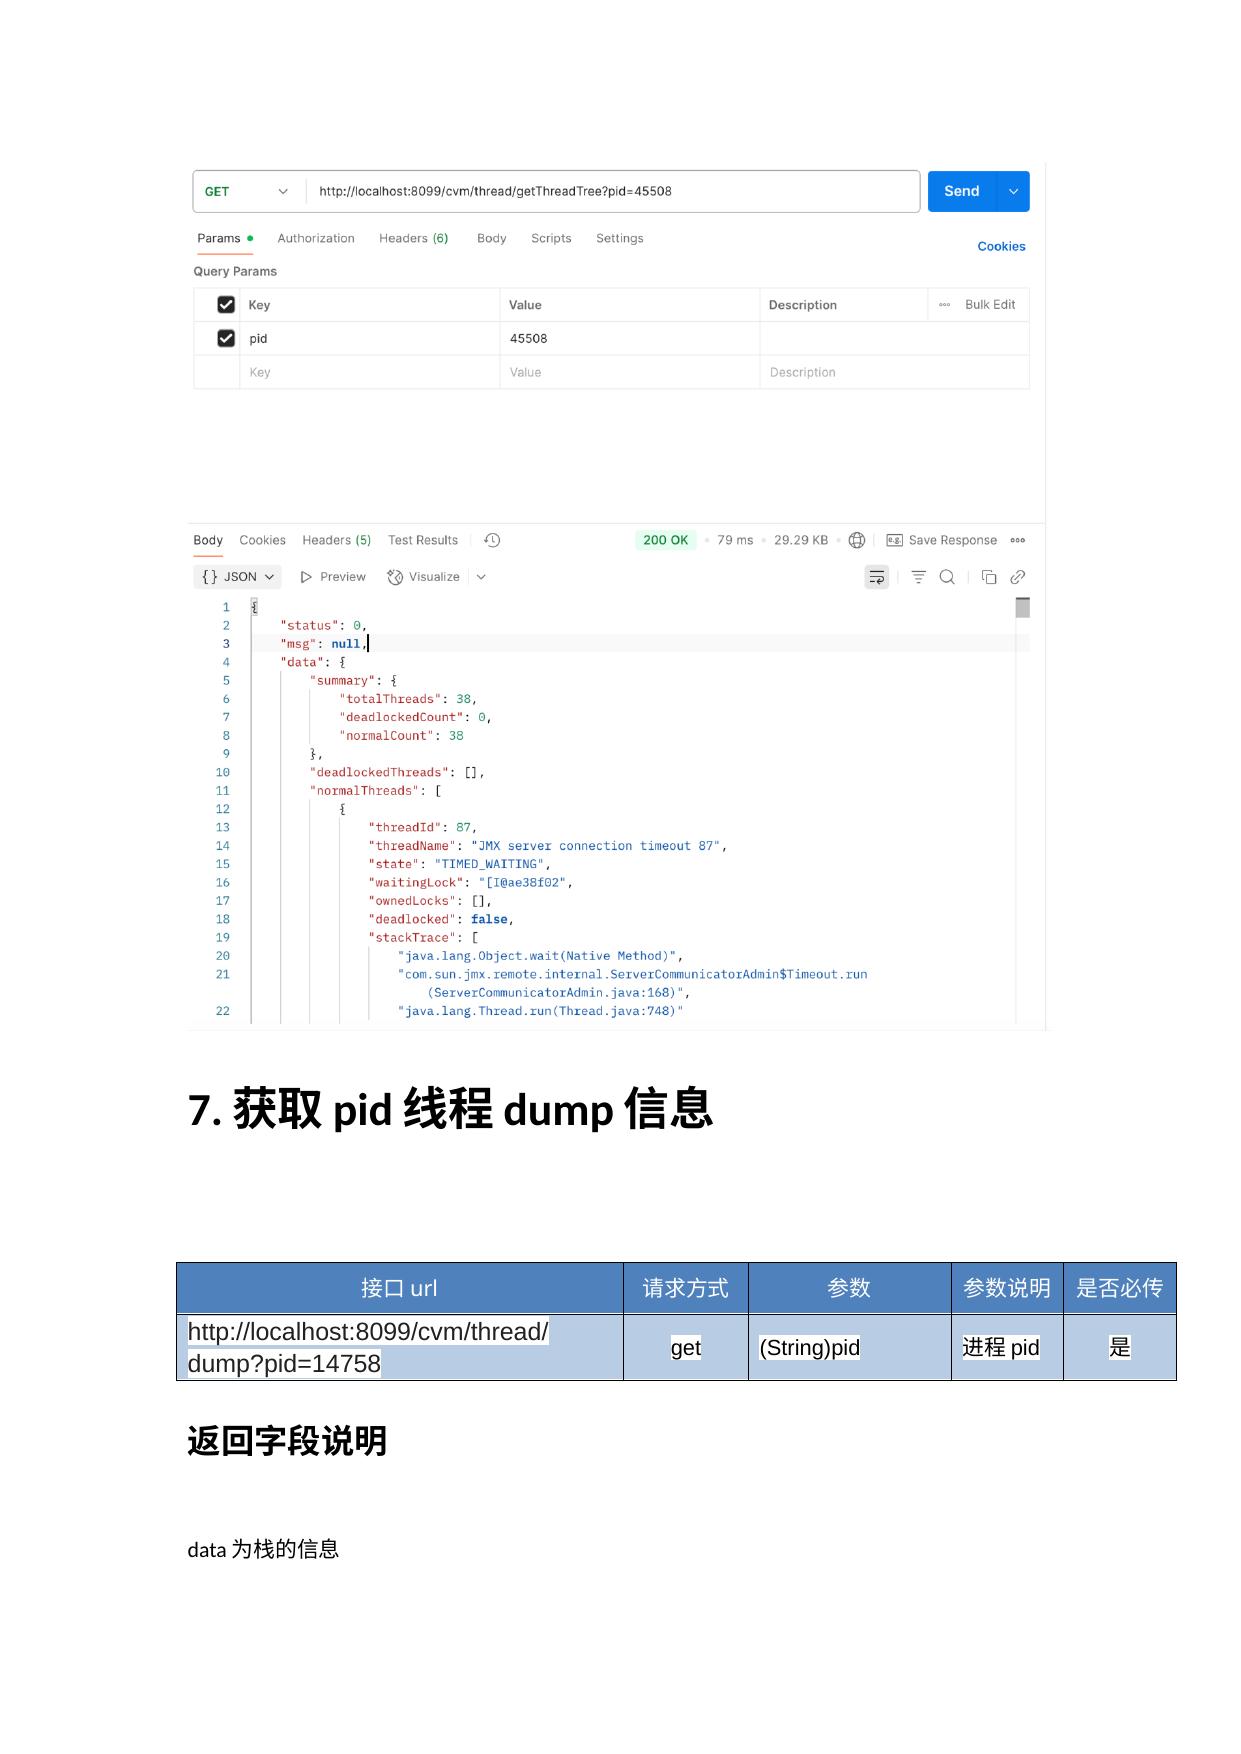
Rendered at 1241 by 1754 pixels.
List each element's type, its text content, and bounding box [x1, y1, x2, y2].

text data为栈的信息 [187, 1532, 1053, 1565]
subtitle 返回字段说明 [187, 1408, 1053, 1473]
table_cell http://localhost:8099/cvm/thread/dump?pid=14758 [177, 1315, 623, 1379]
table_header 参数说明 [952, 1263, 1063, 1313]
table_header 接口url [177, 1263, 623, 1313]
table_cell get [624, 1315, 748, 1379]
table_cell 是 [1064, 1315, 1176, 1379]
table_header 参数 [749, 1263, 951, 1313]
table_header 是否必传 [1064, 1263, 1176, 1313]
table_cell (String)pid [749, 1315, 951, 1379]
subtitle 获取pid线程dump信息 [187, 1075, 1053, 1140]
picture [187, 162, 1053, 1031]
table_cell 进程pid [952, 1315, 1063, 1379]
table_header 请求方式 [624, 1263, 748, 1313]
